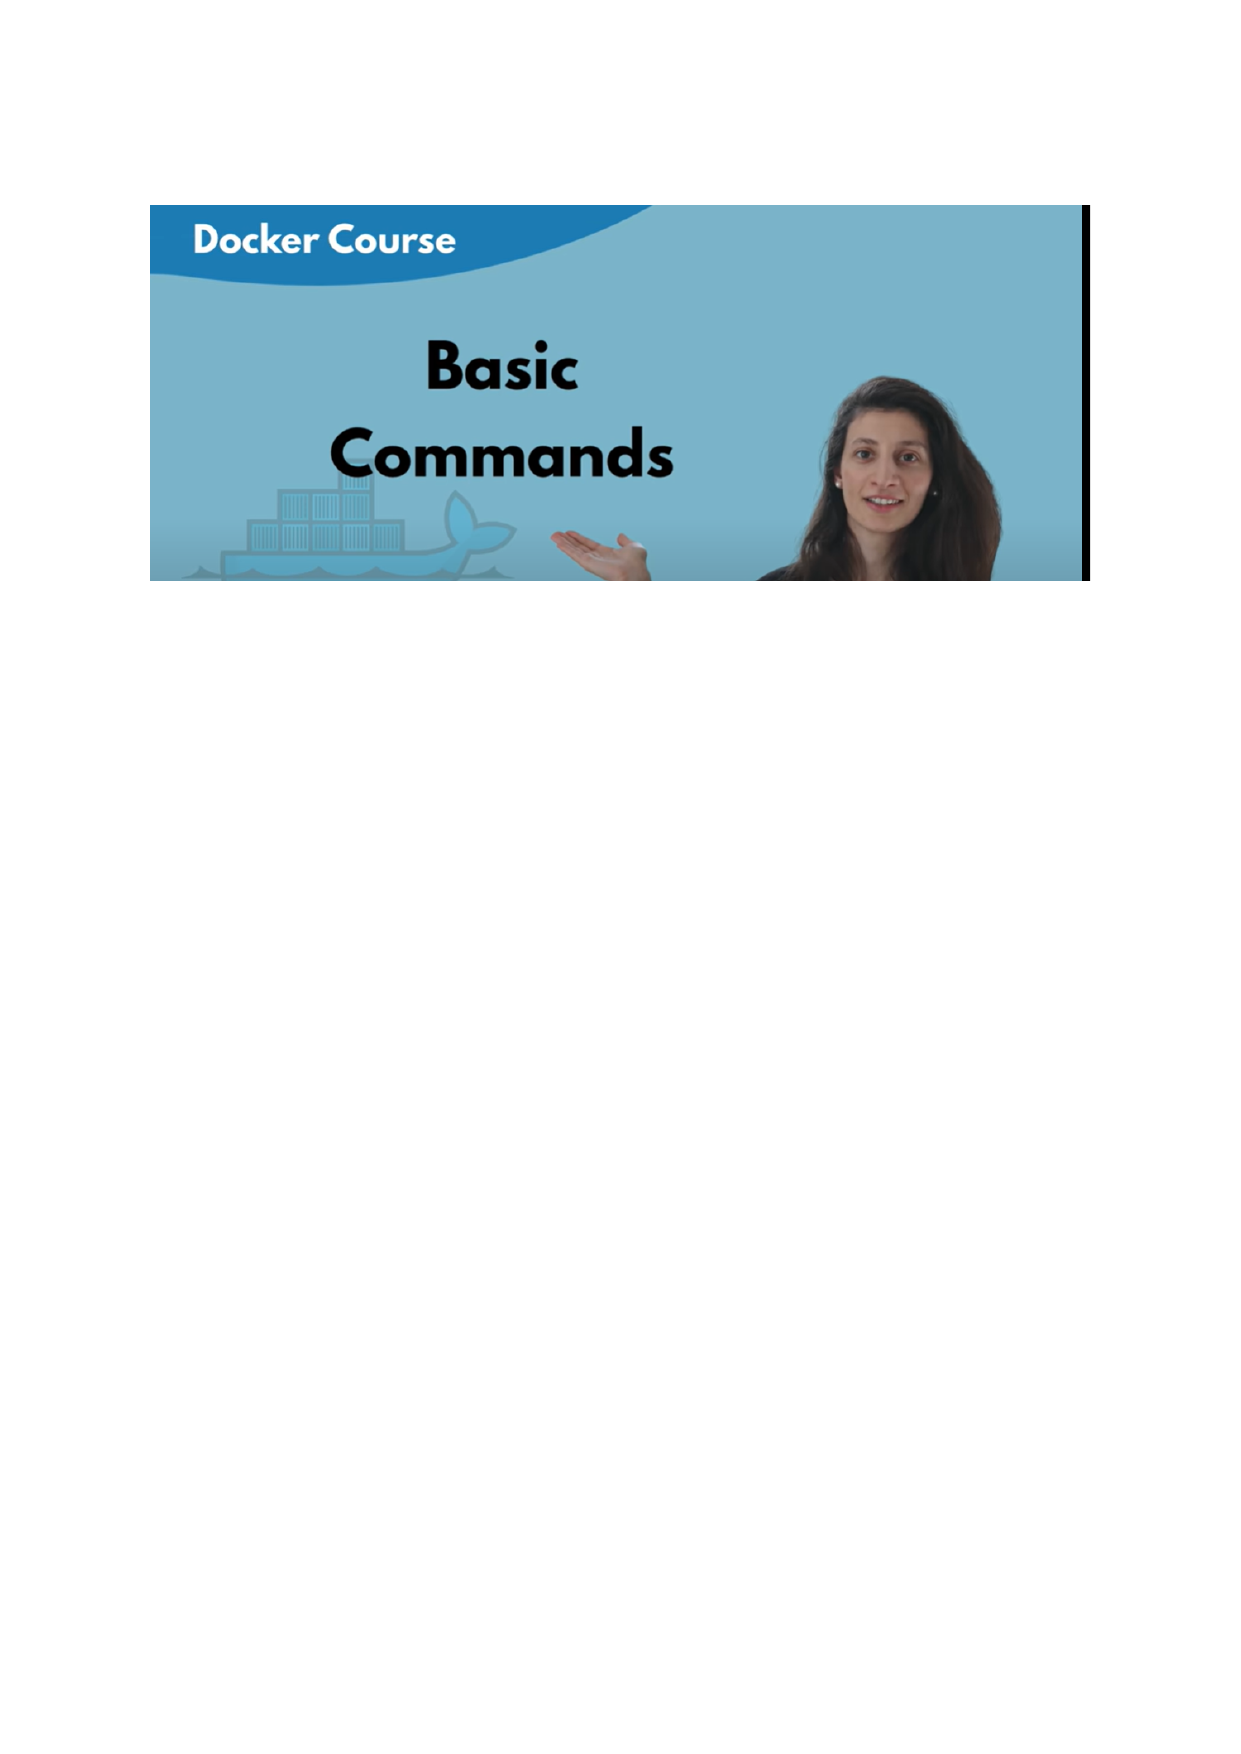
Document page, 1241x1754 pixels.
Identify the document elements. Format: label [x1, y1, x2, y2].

picture [150, 205, 1091, 581]
